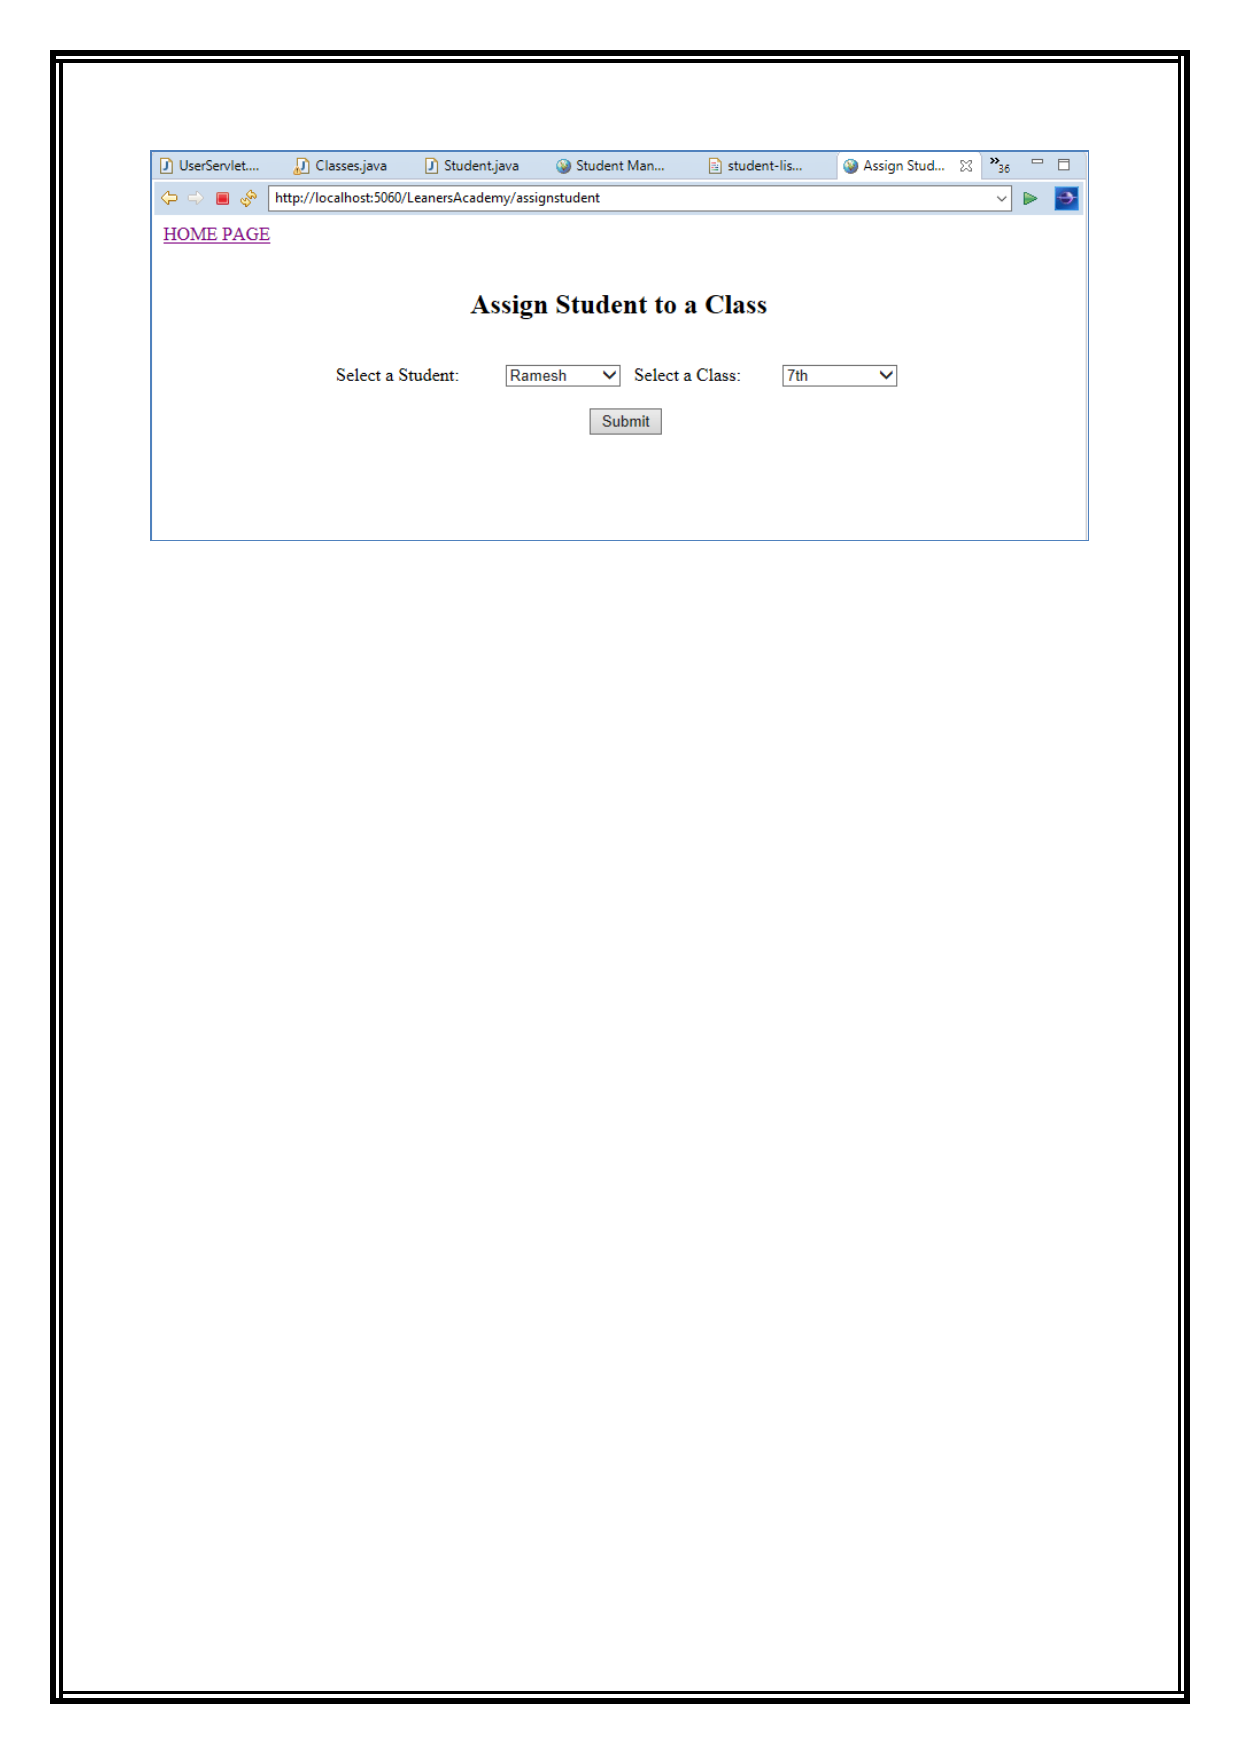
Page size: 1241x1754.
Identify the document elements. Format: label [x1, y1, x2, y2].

picture [152, 152, 1088, 540]
